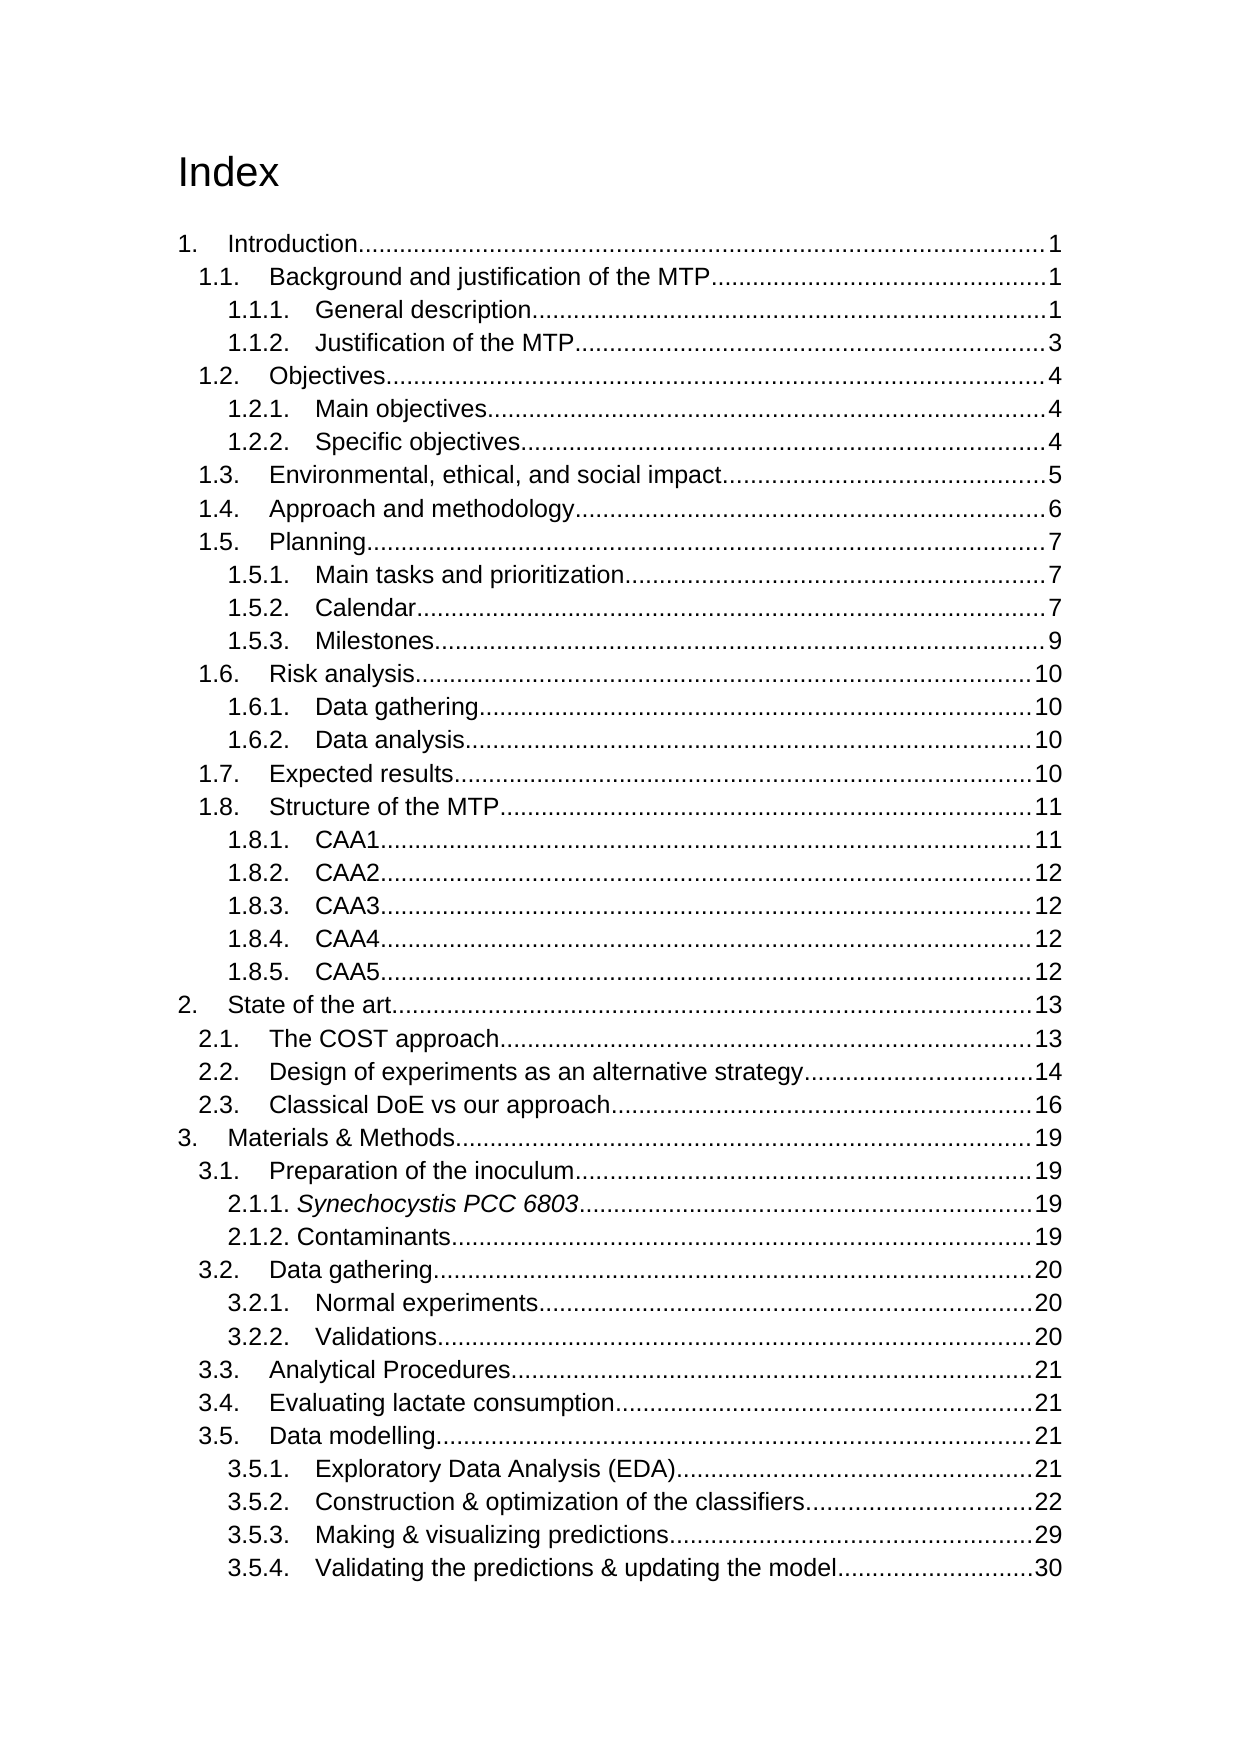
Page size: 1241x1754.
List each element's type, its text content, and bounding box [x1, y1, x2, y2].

text 1.8.4. CAA4 12 [227, 924, 1063, 953]
text 1.8.5. CAA5 12 [227, 957, 1063, 986]
text 3.1. Preparation of the inoculum 19 [198, 1156, 1063, 1185]
text 3.3. Analytical Procedures 21 [198, 1355, 1063, 1383]
text 3.5.2. Construction & optimization of the classifiers 22 [227, 1487, 1063, 1516]
text 2.1.2. Contaminants 19 [227, 1222, 1063, 1251]
text 3.5.1. Exploratory Data Analysis (EDA) 21 [227, 1454, 1063, 1483]
text 1.5. Planning 7 [198, 527, 1063, 556]
text 3.5.3. Making & visualizing predictions 29 [227, 1520, 1063, 1549]
text 1.5.3. Milestones 9 [227, 626, 1063, 655]
text 1.2.1. Main objectives 4 [227, 394, 1063, 423]
text 1.8.3. CAA3 12 [227, 891, 1063, 920]
text 3.5.4. Validating the predictions & updating the model 30 [227, 1553, 1063, 1582]
text 1.6. Risk analysis 10 [198, 659, 1063, 688]
text 1. Introduction 1 [177, 229, 1063, 257]
text 1.2. Objectives 4 [198, 361, 1063, 390]
text 3.2.1. Normal experiments 20 [227, 1288, 1063, 1317]
text 1.8.2. CAA2 12 [227, 858, 1063, 887]
text 1.2.2. Specific objectives 4 [227, 427, 1063, 456]
text 2.1. The COST approach 13 [198, 1024, 1063, 1052]
text 2.2. Design of experiments as an alternative strategy 14 [198, 1057, 1063, 1086]
text 3.2.2. Validations 20 [227, 1322, 1063, 1350]
text 3.2. Data gathering 20 [198, 1255, 1063, 1284]
text 1.7. Expected results 10 [198, 759, 1063, 787]
text 1.1.1. General description 1 [227, 295, 1063, 324]
text 1.1. Background and justification of the MTP 1 [198, 262, 1063, 291]
text 1.6.1. Data gathering 10 [227, 692, 1063, 721]
text 1.1.2. Justification of the MTP 3 [227, 328, 1063, 357]
text 1.4. Approach and methodology 6 [198, 494, 1063, 522]
text 2. State of the art 13 [177, 991, 1063, 1019]
text 3.5. Data modelling 21 [198, 1421, 1063, 1450]
text 1.5.1. Main tasks and prioritization 7 [227, 560, 1063, 589]
text 1.3. Environmental, ethical, and social impact 5 [198, 461, 1063, 489]
text 3.4. Evaluating lactate consumption 21 [198, 1388, 1063, 1417]
text 1.5.2. Calendar 7 [227, 593, 1063, 622]
text Index [177, 148, 1063, 196]
text 2.1.1. Synechocystis PCC 6803 19 [227, 1189, 1063, 1218]
text 1.8. Structure of the MTP 11 [198, 792, 1063, 821]
text 3. Materials & Methods 19 [177, 1123, 1063, 1152]
text 1.6.2. Data analysis 10 [227, 726, 1063, 754]
text 1.8.1. CAA1 11 [227, 825, 1063, 854]
text 2.3. Classical DoE vs our approach 16 [198, 1090, 1063, 1119]
